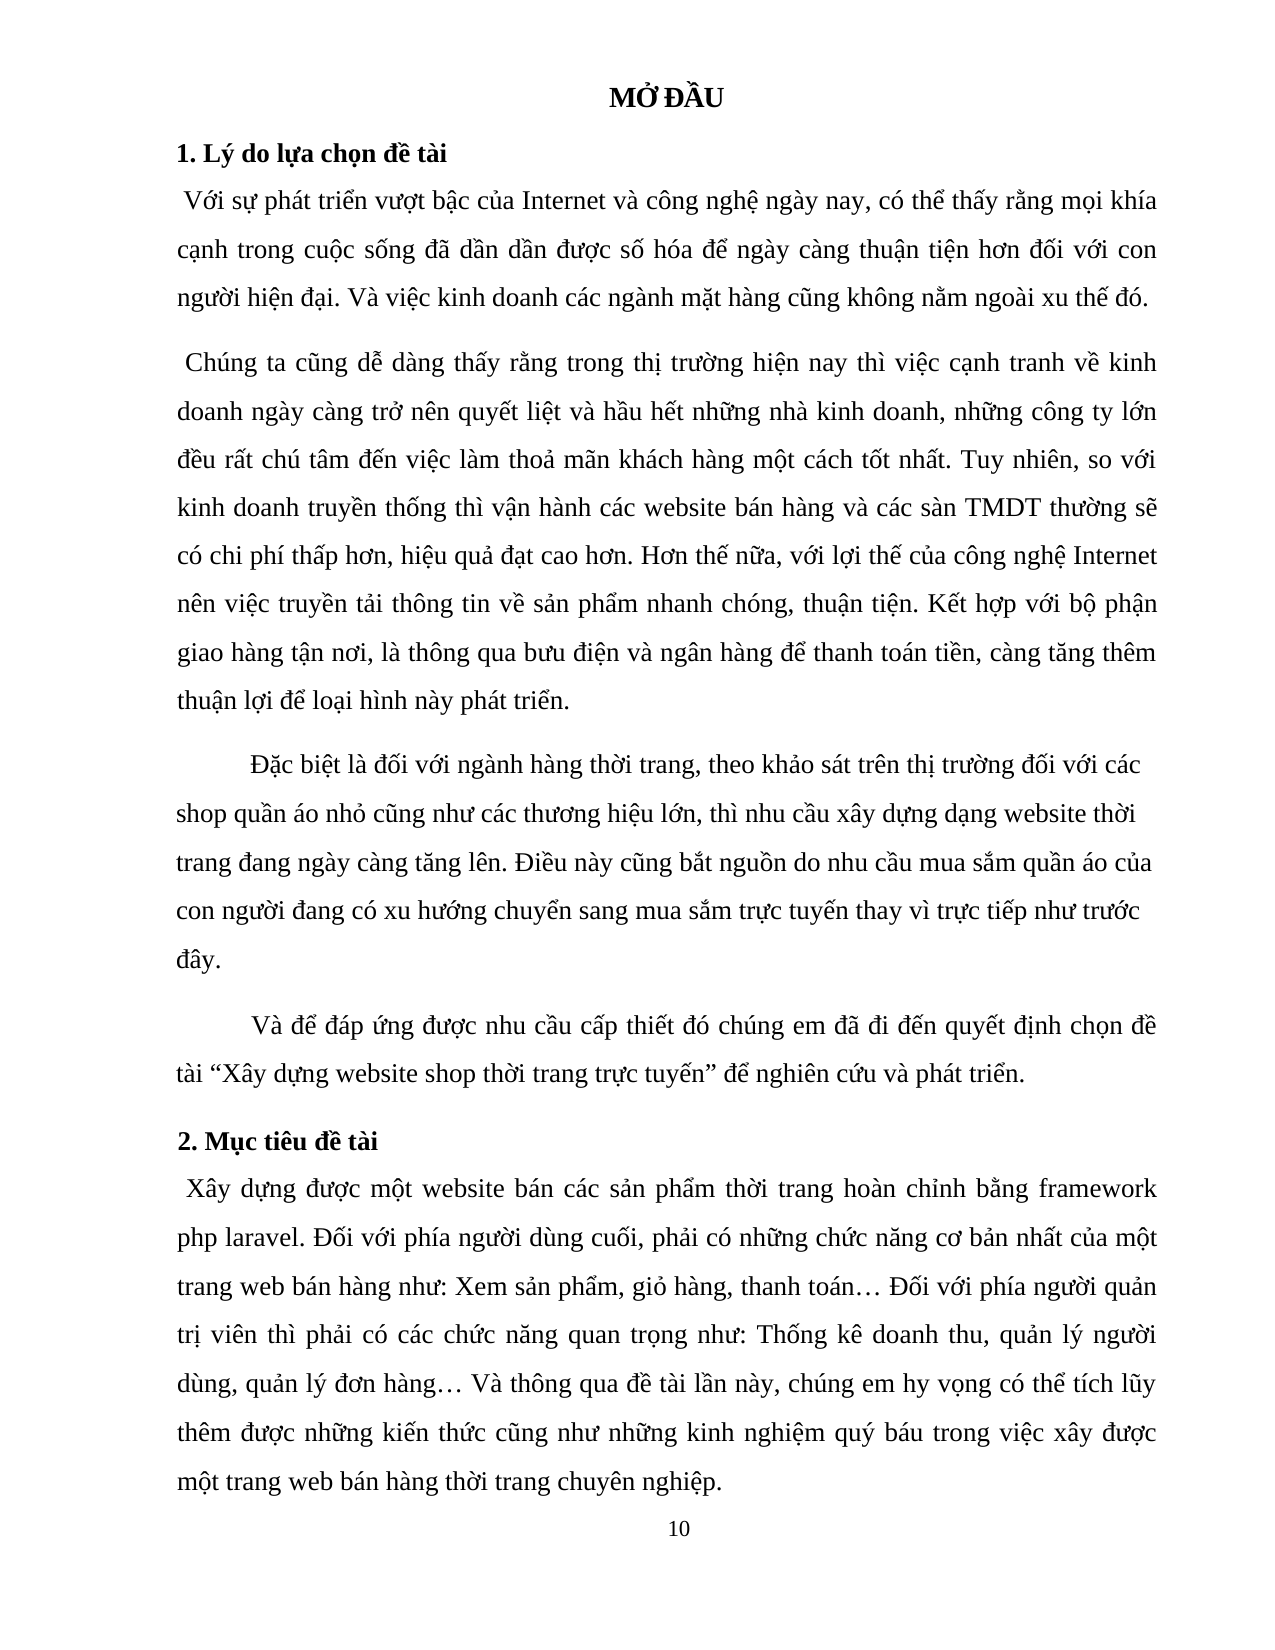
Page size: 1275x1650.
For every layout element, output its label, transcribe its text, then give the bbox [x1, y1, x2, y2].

text Đặc biệt là đối với ngành hàng thời trang, theo khảo sát trên thị trường đối với các shop quần áo nhỏ cũng như các thương hiệu lớn, thì nhu cầu xây dựng dạng website thời trang đang ngày càng tăng lên. Điều này cũng bắt nguồn do nhu cầu mua sắm quần áo của con người đang có xu hướng chuyển sang mua sắm trực tuyến thay vì trực tiếp như trước đây. [176, 749, 1164, 974]
text Chúng ta cũng dễ dàng thấy rằng trong thị trường hiện nay thì việc cạnh tranh về kinh doanh ngày càng trở nên quyết liệt và hầu hết những nhà kinh doanh, những công ty lớn đều rất chú tâm đến việc làm thoả mãn khách hàng một cách tốt nhất. Tuy nhiên, so với kinh doanh truyền thống thì vận hành các website bán hàng và các sàn TMDT thường sẽ có chi phí thấp hơn, hiệu quả đạt cao hơn. Hơn thế nữa, với lợi thế của công nghệ Internet nên việc truyền tải thông tin về sản phẩm nhanh chóng, thuận tiện. Kết hợp với bộ phận giao hàng tận nơi, là thông qua bưu điện và ngân hàng để thanh toán tiền, càng tăng thêm thuận lợi để loại hình này phát triển. [176, 346, 1158, 715]
list Mục tiêu đề tài [177, 1125, 1174, 1156]
text Xây dựng được một website bán các sản phẩm thời trang hoàn chỉnh bằng framework php laravel. Đối với phía người dùng cuối, phải có những chức năng cơ bản nhất của một trang web bán hàng như: Xem sản phẩm, giỏ hàng, thanh toán… Đối với phía người quản trị viên thì phải có các chức năng quan trọng như: Thống kê doanh thu, quản lý người dùng, quản lý đơn hàng… Và thông qua đề tài lần này, chúng em hy vọng có thể tích lũy thêm được những kiến thức cũng như những kinh nghiệm quý báu trong việc xây được một trang web bán hàng thời trang chuyên nghiệp. [176, 1172, 1158, 1496]
text Và để đáp ứng được nhu cầu cấp thiết đó chúng em đã đi đến quyết định chọn đề tài “Xây dựng website shop thời trang trực tuyến” để nghiên cứu và phát triển. [176, 1009, 1158, 1088]
text Với sự phát triển vượt bậc của Internet và công nghệ ngày nay, có thể thấy rằng mọi khía cạnh trong cuộc sống đã dần dần được số hóa để ngày càng thuận tiện hơn đối với con người hiện đại. Và việc kinh doanh các ngành mặt hàng cũng không nằm ngoài xu thế đó. [176, 184, 1158, 312]
subtitle MỞ ĐẦU [177, 80, 1157, 113]
text 1. Lý do lựa chọn đề tài [176, 137, 1174, 168]
